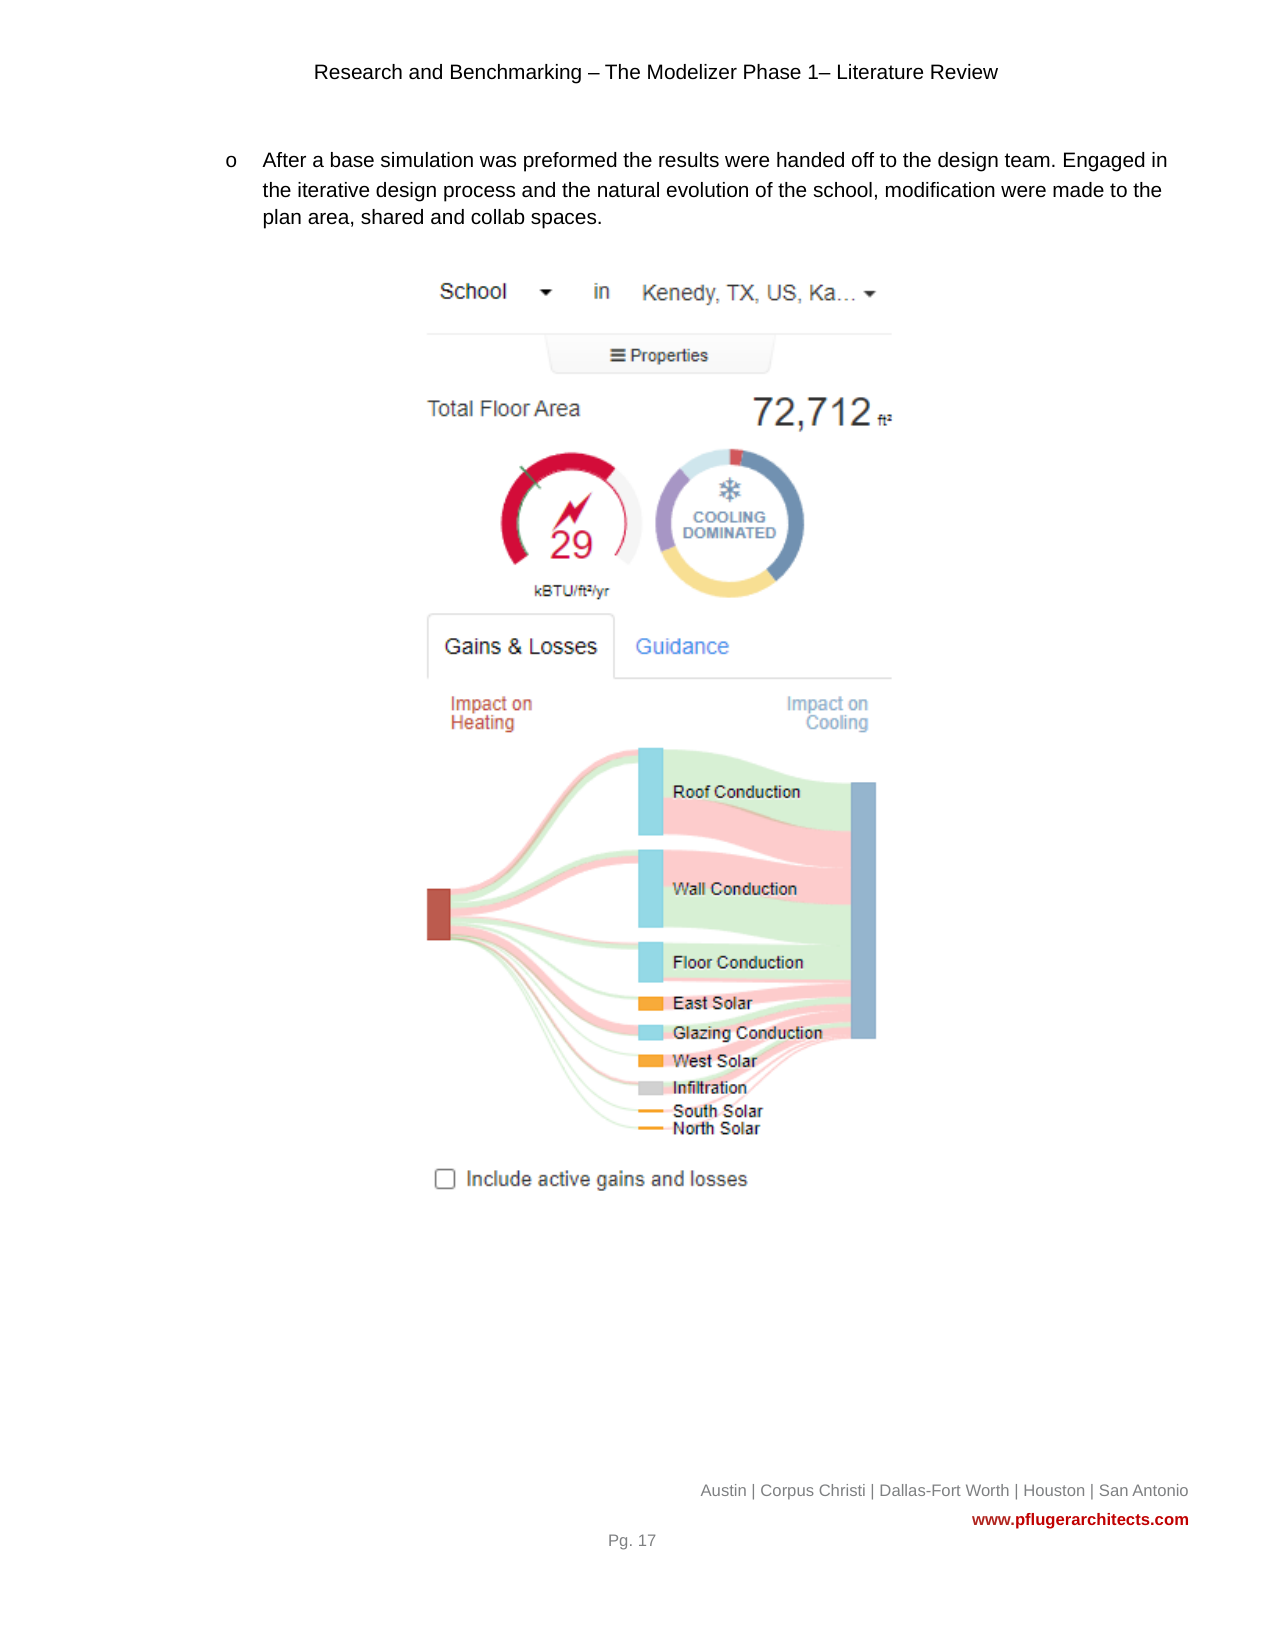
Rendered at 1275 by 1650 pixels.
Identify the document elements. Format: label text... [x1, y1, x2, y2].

picture [407, 249, 906, 1216]
list After a base simulation was preformed the results were handed off to the design team. Engaged in the iterative design process and the natural evolution of the school, modification were made to the plan area, shared and collab spaces. [225, 148, 1200, 229]
